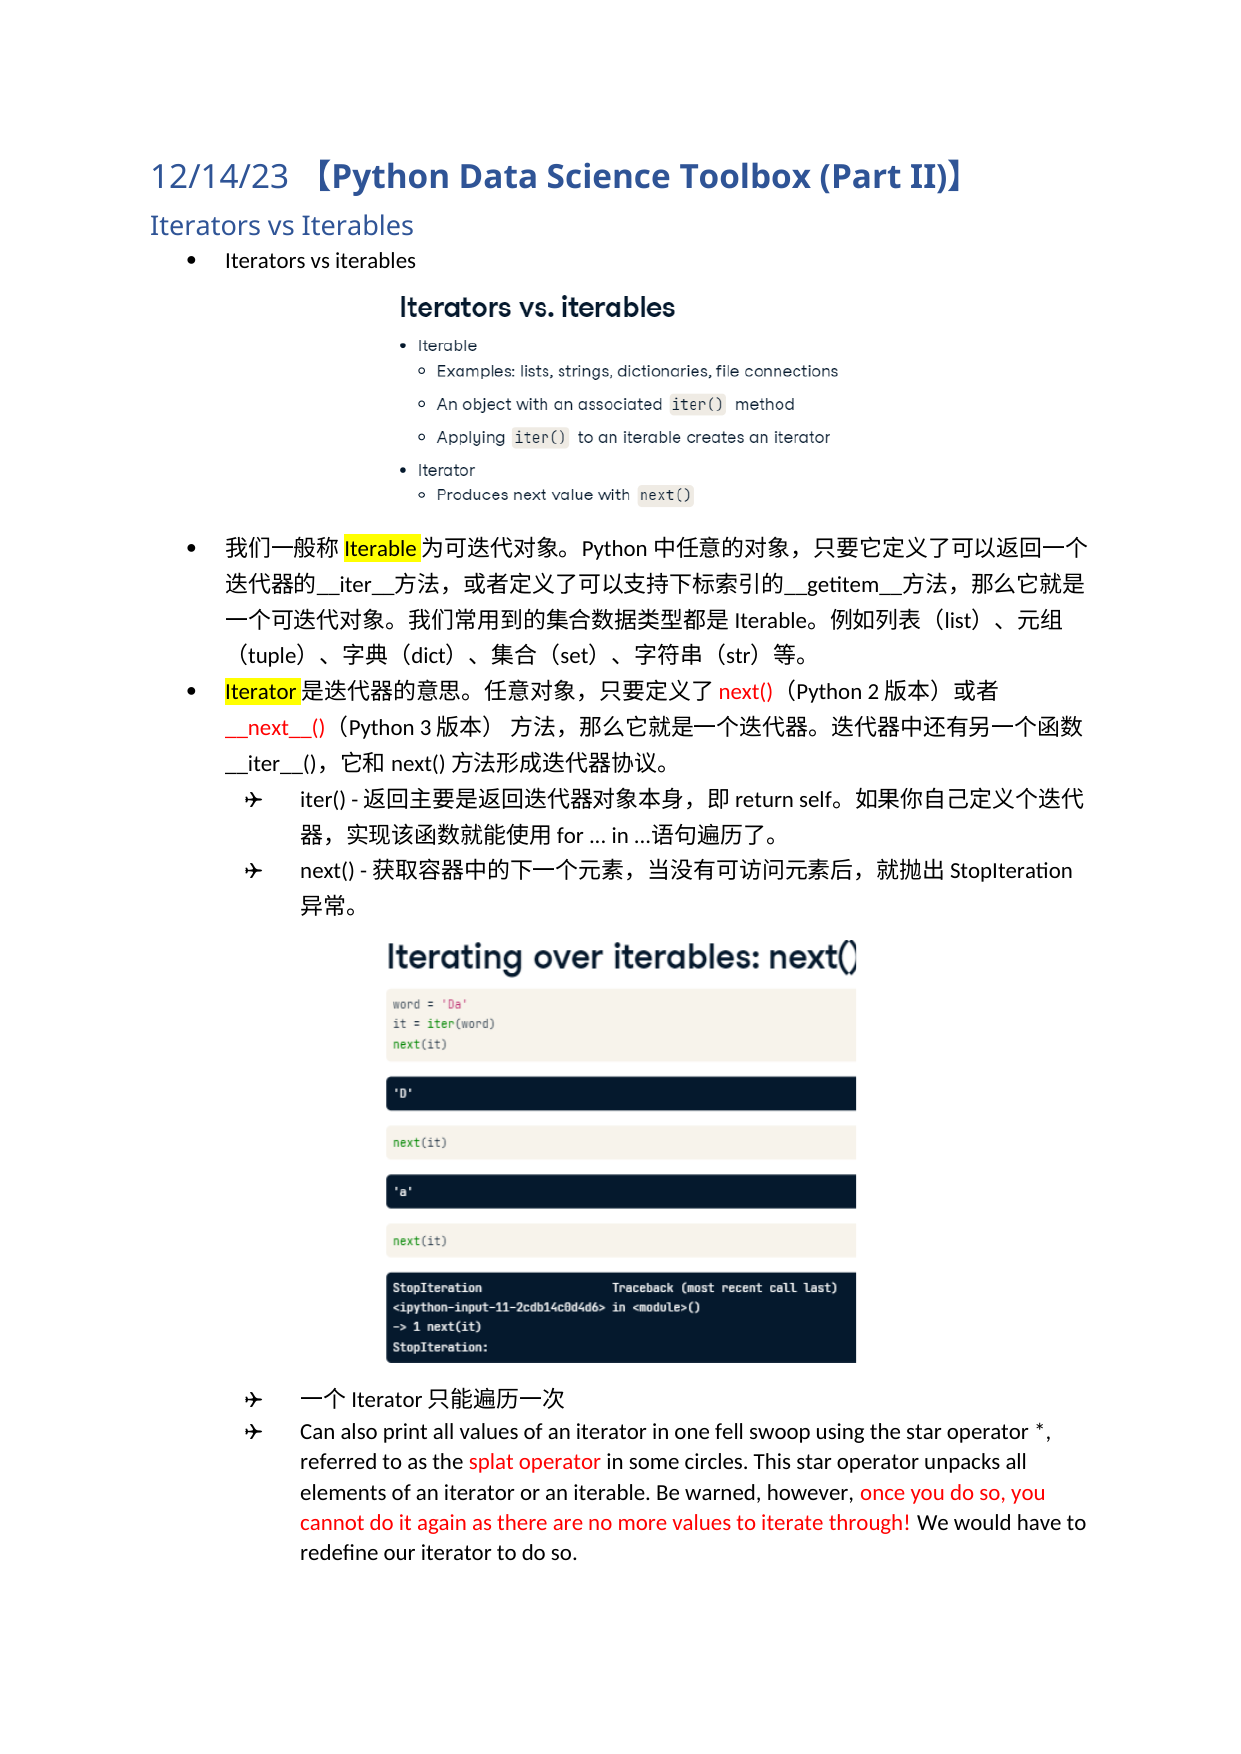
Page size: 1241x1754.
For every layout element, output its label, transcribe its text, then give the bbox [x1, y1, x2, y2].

list Iterators vs iterables [187, 246, 1090, 274]
list next() - 获取容器中的下一个元素，当没有可访问元素后，就抛出StopIteration异常。 [262, 852, 1090, 921]
subtitle 12/14/23 【Python Data Science Toolbox (Part II)】 [150, 150, 1090, 198]
list Can also print all values of an iterator in one fell swoop using the star operator *, referred to as the splat operator in some circles. This star operator unpacks all elements of an iterator or an iterable. Be warned, however, once you do so, you cannot do it again as there are no more values to iterate through! We would have to redefine our iterator to do so. [262, 1417, 1090, 1566]
subtitle Iterators vs Iterables [150, 206, 1090, 243]
list iter() - 返回主要是返回迭代器对象本身，即return self。如果你自己定义个迭代器，实现该函数就能使用for ... in ...语句遍历了。 [262, 781, 1090, 850]
list 我们一般称Iterable为可迭代对象。Python 中任意的对象，只要它定义了可以返回一个迭代器的__iter__方法，或者定义了可以支持下标索引的__getitem__方法，那么它就是一个可迭代对象。我们常用到的集合数据类型都是 Iterable。例如列表（list）、元组（tuple）、字典（dict）、集合（set）、字符串（str）等。 [187, 530, 1090, 671]
picture [384, 940, 857, 1363]
list 一个 Iterator 只能遍历一次 [262, 1381, 1090, 1414]
picture [394, 293, 846, 511]
list Iterator是迭代器的意思。任意对象，只要定义了next()（Python 2 版本）或者__next__()（Python 3 版本） 方法，那么它就是一个迭代器。迭代器中还有另一个函数__iter__()，它和 next() 方法形成迭代器协议。 [187, 673, 1090, 778]
